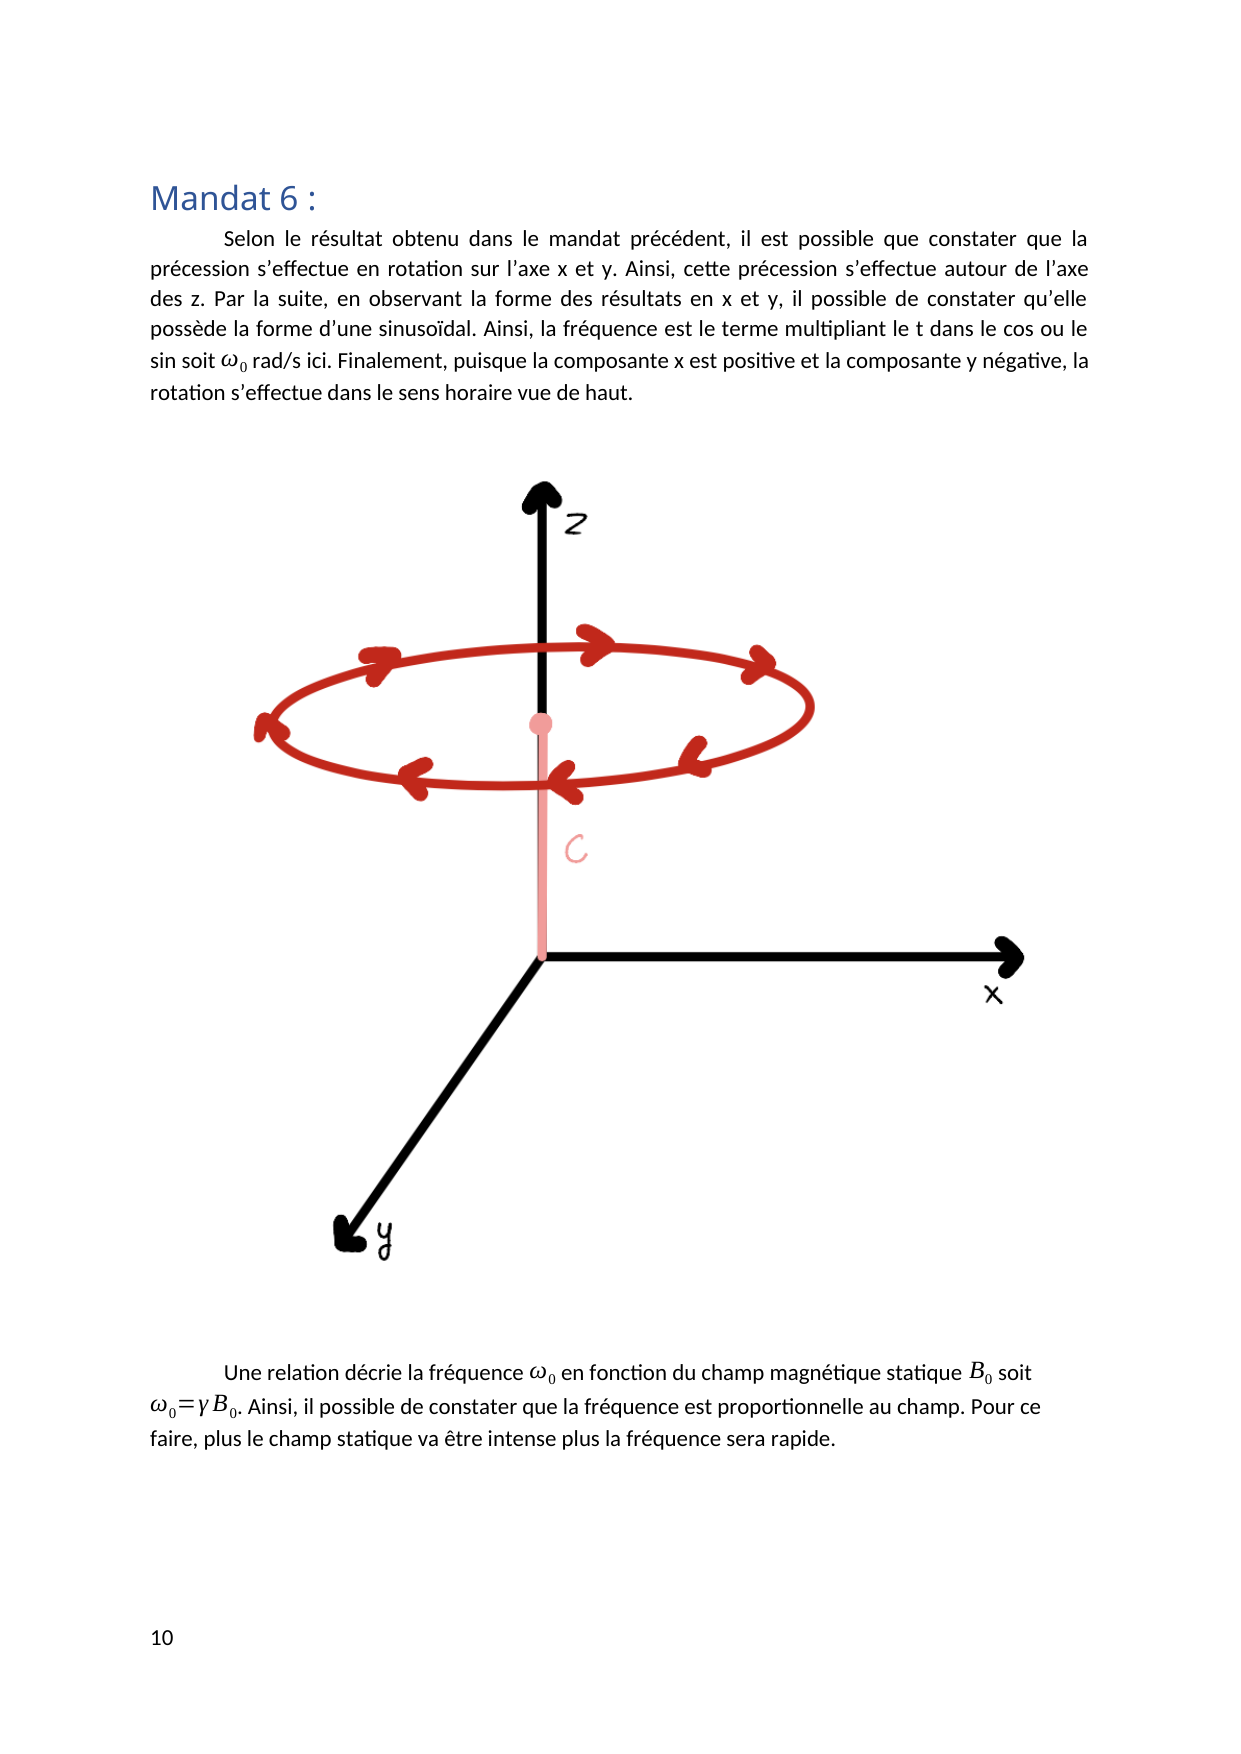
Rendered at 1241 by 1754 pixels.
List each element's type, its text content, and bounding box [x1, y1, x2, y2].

text Selon le résultat obtenu dans le mandat précédent, il est possible que constater que la précession s’effectue en rotation sur l’axe x et y. Ainsi, cette précession s’effectue autour de l’axe des z. Par la suite, en observant la forme des résultats en x et y, il possible de constater qu’elle possède la forme d’une sinusoïdal. Ainsi, la fréquence est le terme multipliant le t dans le cos ou le sin soit rad/s ici. Finalement, puisque la composante x est positive et la composante y négative, la rotation s’effectue dans le sens horaire vue de haut. [150, 224, 1090, 406]
text Une relation décrie la fréquence en fonction du champ magnétique statique soit . Ainsi, il possible de constater que la fréquence est proportionnelle au champ. Pour ce faire, plus le champ statique va être intense plus la fréquence sera rapide. [150, 1357, 1090, 1452]
subtitle Mandat 6 : [150, 175, 1090, 220]
picture [150, 472, 1069, 1291]
